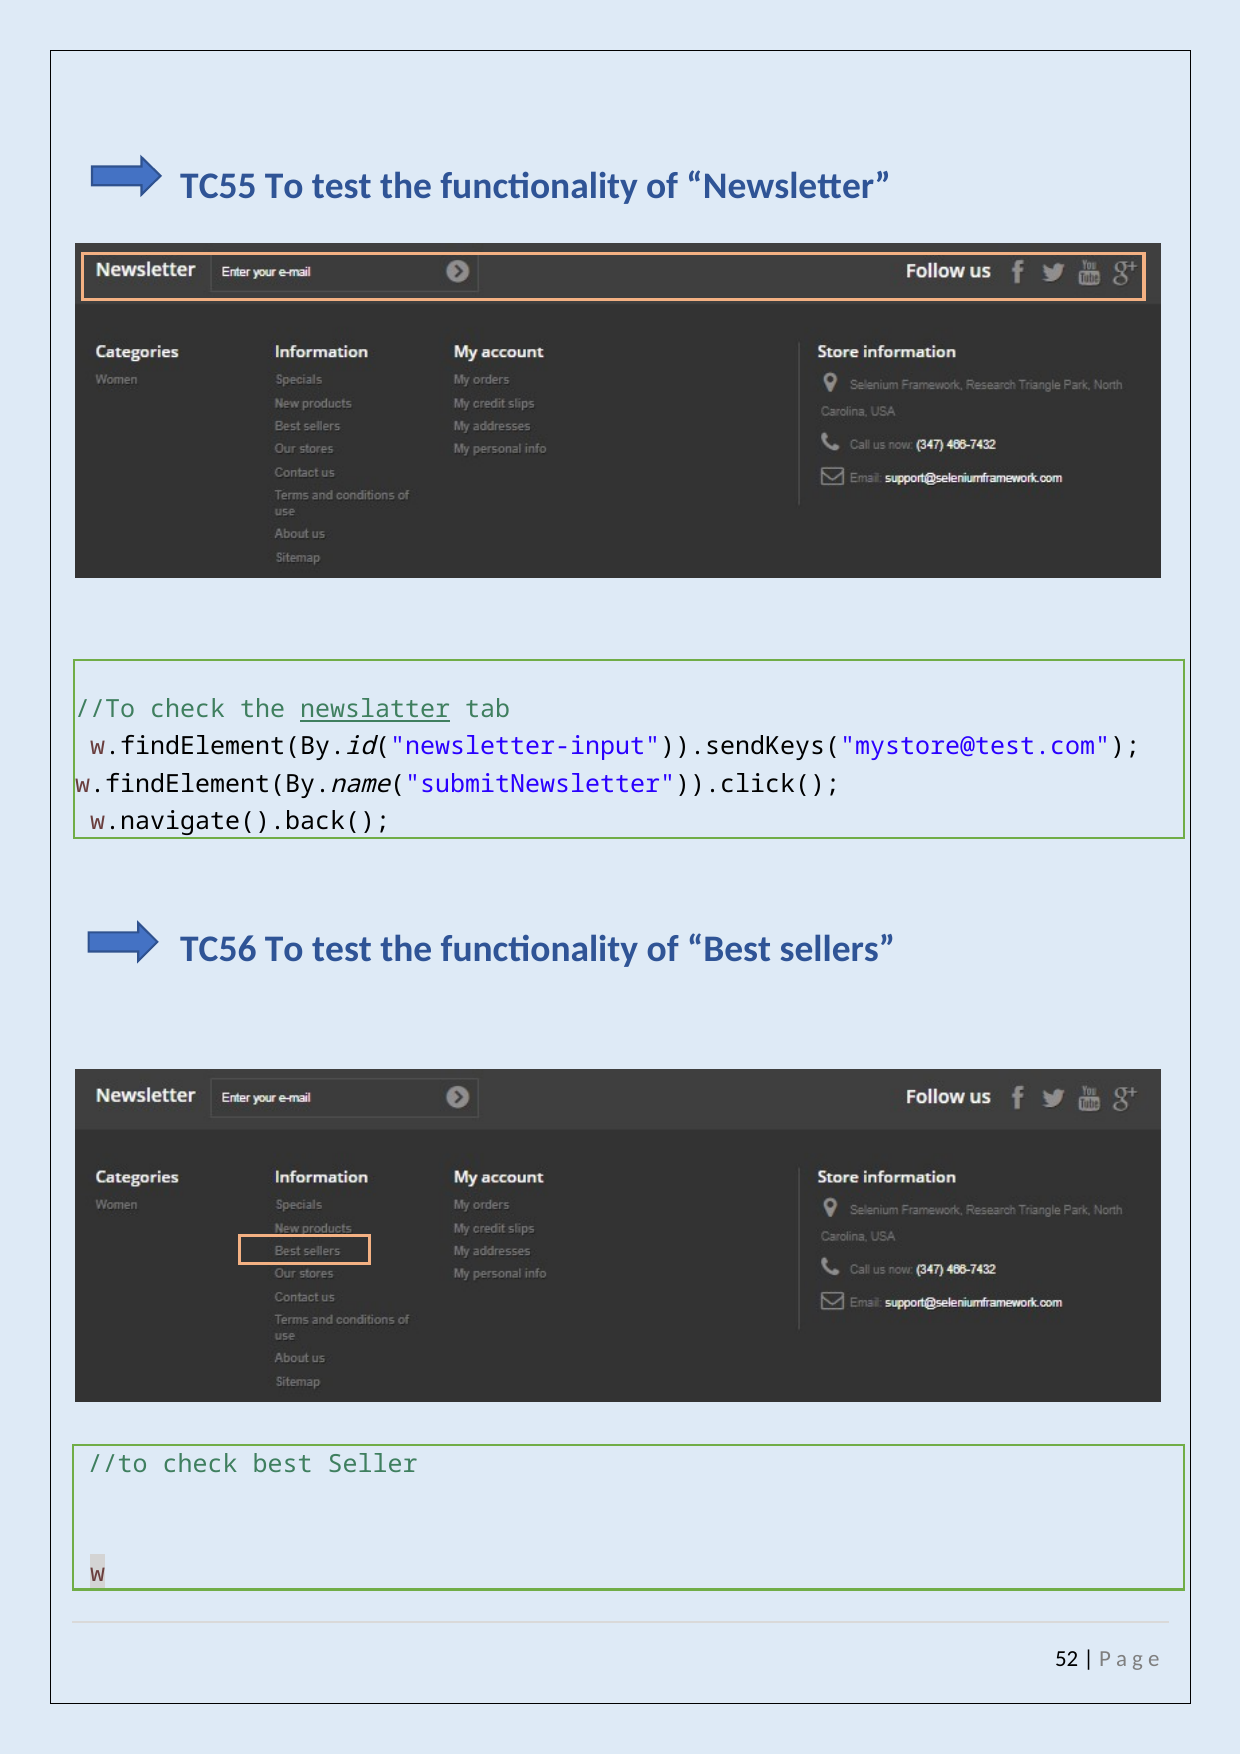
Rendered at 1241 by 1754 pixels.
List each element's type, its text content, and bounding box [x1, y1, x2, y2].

text w.navigate().back(); [75, 801, 1183, 837]
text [74, 1482, 1183, 1588]
picture [75, 243, 1161, 578]
picture [75, 1069, 1161, 1402]
text w.findElement(By.id("newsletter-input")).sendKeys("mystore@test.com"); [75, 726, 1183, 762]
text //to check best Seller [74, 1446, 1183, 1480]
text //To check the newslatter tab [75, 689, 1183, 725]
subtitle TC56 To test the functionality of “Best sellers” [73, 923, 1183, 970]
text w.findElement(By.name("submitNewsletter")).click(); [75, 764, 1183, 800]
